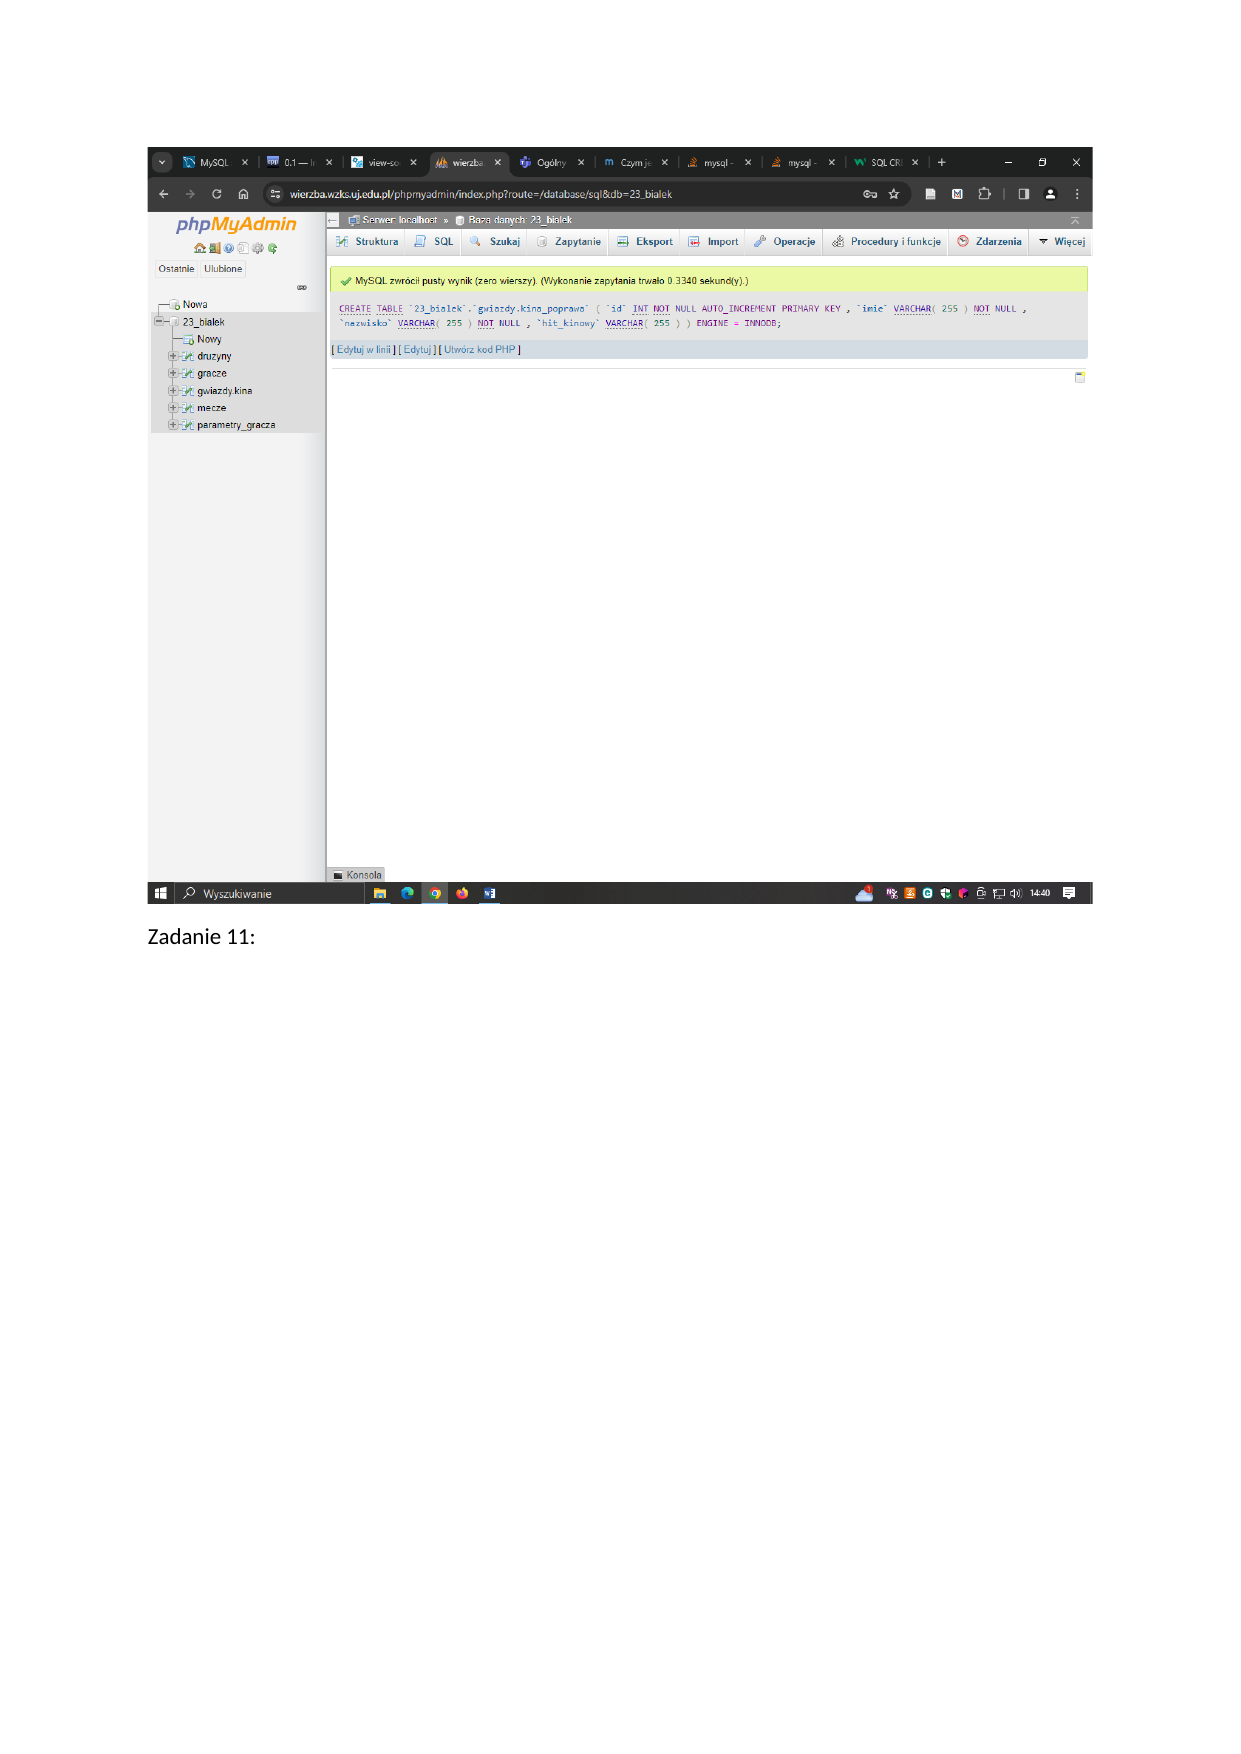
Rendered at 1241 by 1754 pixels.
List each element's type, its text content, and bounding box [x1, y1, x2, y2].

picture [147, 147, 1093, 904]
text Zadanie 11: [148, 922, 1093, 951]
